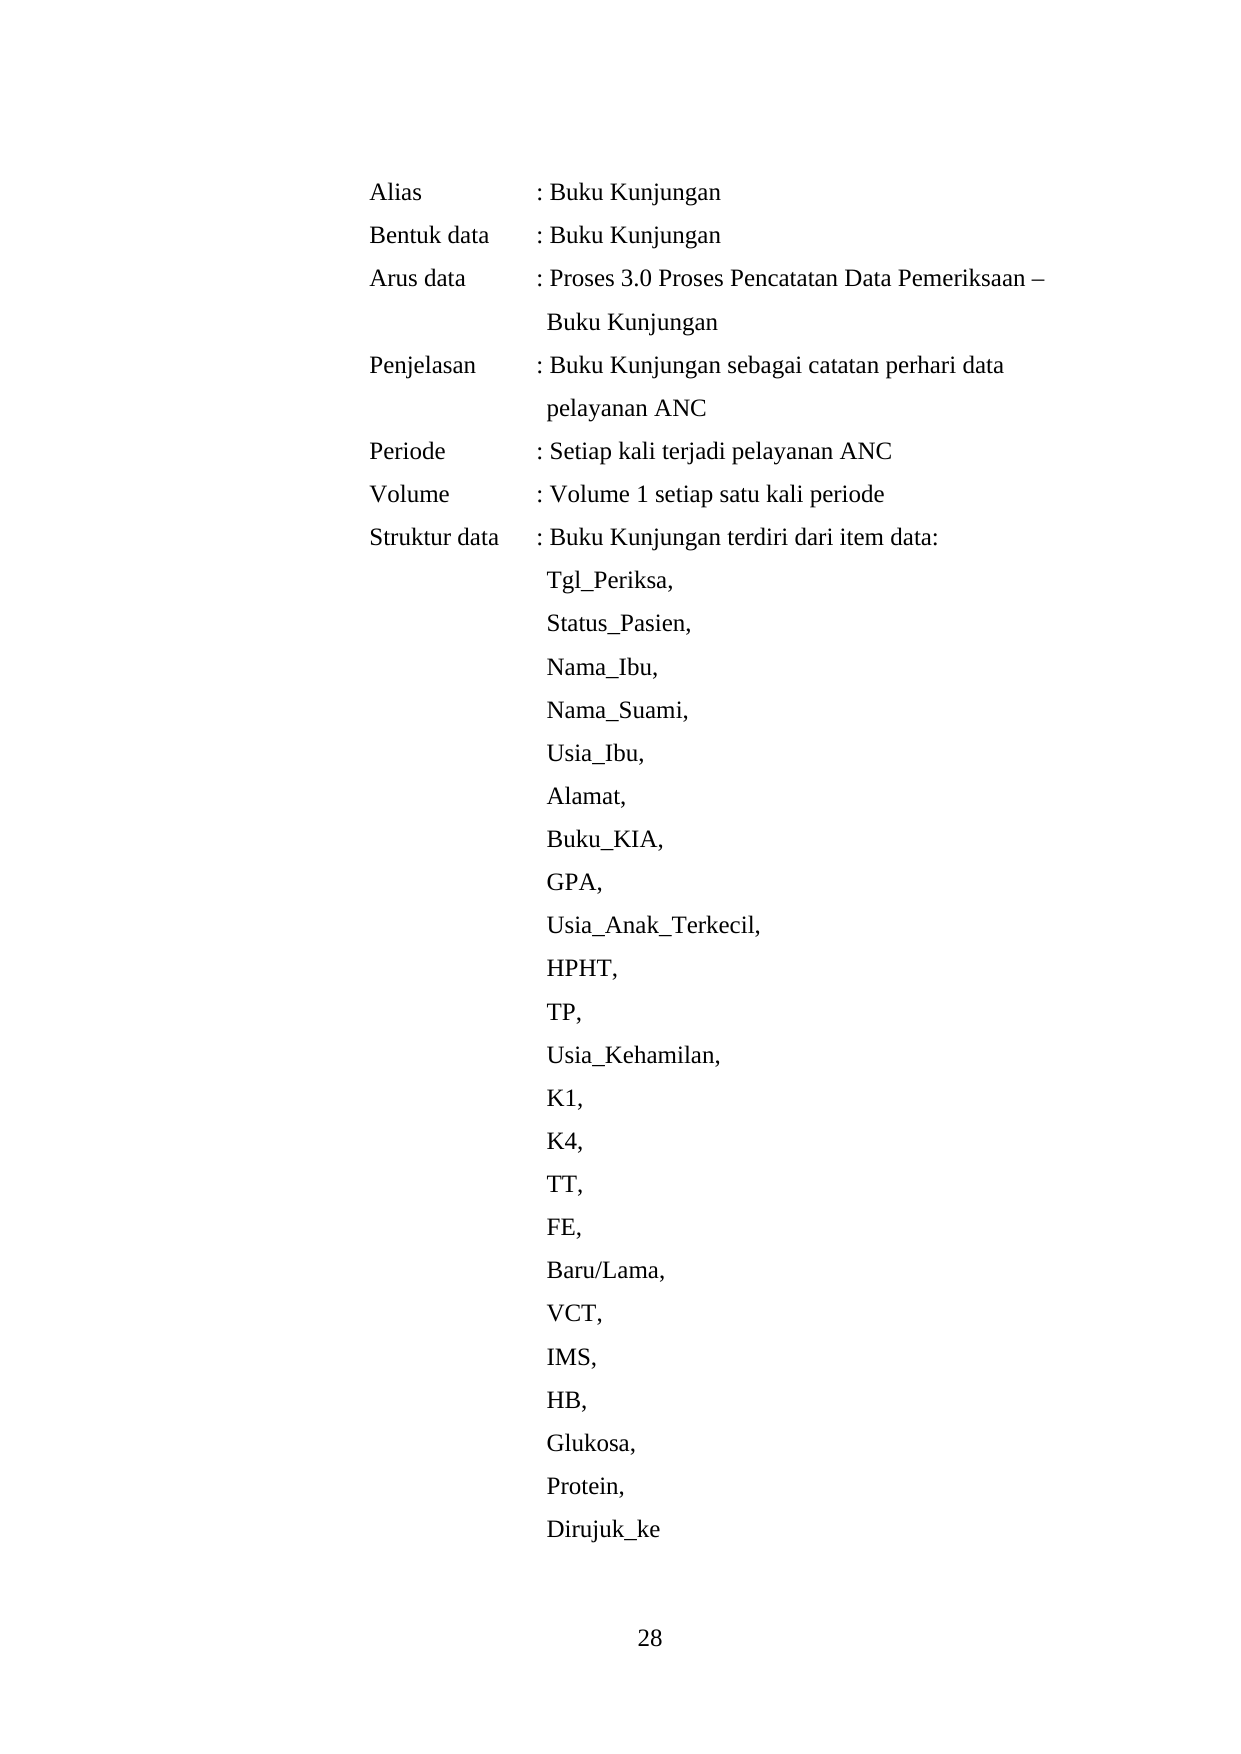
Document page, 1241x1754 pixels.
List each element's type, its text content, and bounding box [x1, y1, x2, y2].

text Usia_Kehamilan, [532, 1040, 1063, 1068]
text Nama_Ibu, [532, 652, 1063, 680]
text Status_Pasien, [532, 608, 1063, 637]
text Alamat, [532, 781, 1063, 810]
text TP, [532, 997, 1063, 1025]
text Penjelasan : Buku Kunjungan sebagai catatan perhari data [369, 350, 1063, 378]
text Tgl_Periksa, [532, 565, 1063, 594]
text IMS, [532, 1342, 1063, 1370]
text K1, [532, 1083, 1063, 1112]
text Bentuk data : Buku Kunjungan [369, 220, 1063, 249]
text HB, [532, 1385, 1063, 1413]
text Glukosa, [532, 1428, 1063, 1457]
text GPA, [532, 867, 1063, 896]
text Baru/Lama, [532, 1255, 1063, 1284]
text FE, [532, 1212, 1063, 1241]
text Arus data : Proses 3.0 Proses Pencatatan Data Pemeriksaan – [369, 263, 1063, 292]
text TT, [532, 1169, 1063, 1198]
text Usia_Anak_Terkecil, [532, 910, 1063, 939]
text pelayanan ANC [546, 393, 1063, 422]
text Volume : Volume 1 setiap satu kali periode [324, 479, 1063, 508]
text K4, [532, 1126, 1063, 1155]
text Periode : Setiap kali terjadi pelayanan ANC [341, 436, 1063, 465]
text HPHT, [532, 953, 1063, 982]
text Usia_Ibu, [532, 738, 1063, 767]
text Alias : Buku Kunjungan [324, 177, 1063, 206]
text Buku Kunjungan [519, 307, 1063, 335]
text VCT, [532, 1298, 1063, 1327]
text Buku_KIA, [532, 824, 1063, 853]
text Struktur data : Buku Kunjungan terdiri dari item data: [324, 522, 1063, 551]
text Dirujuk_ke [532, 1514, 1063, 1543]
text Protein, [532, 1471, 1063, 1500]
text Nama_Suami, [532, 695, 1063, 723]
